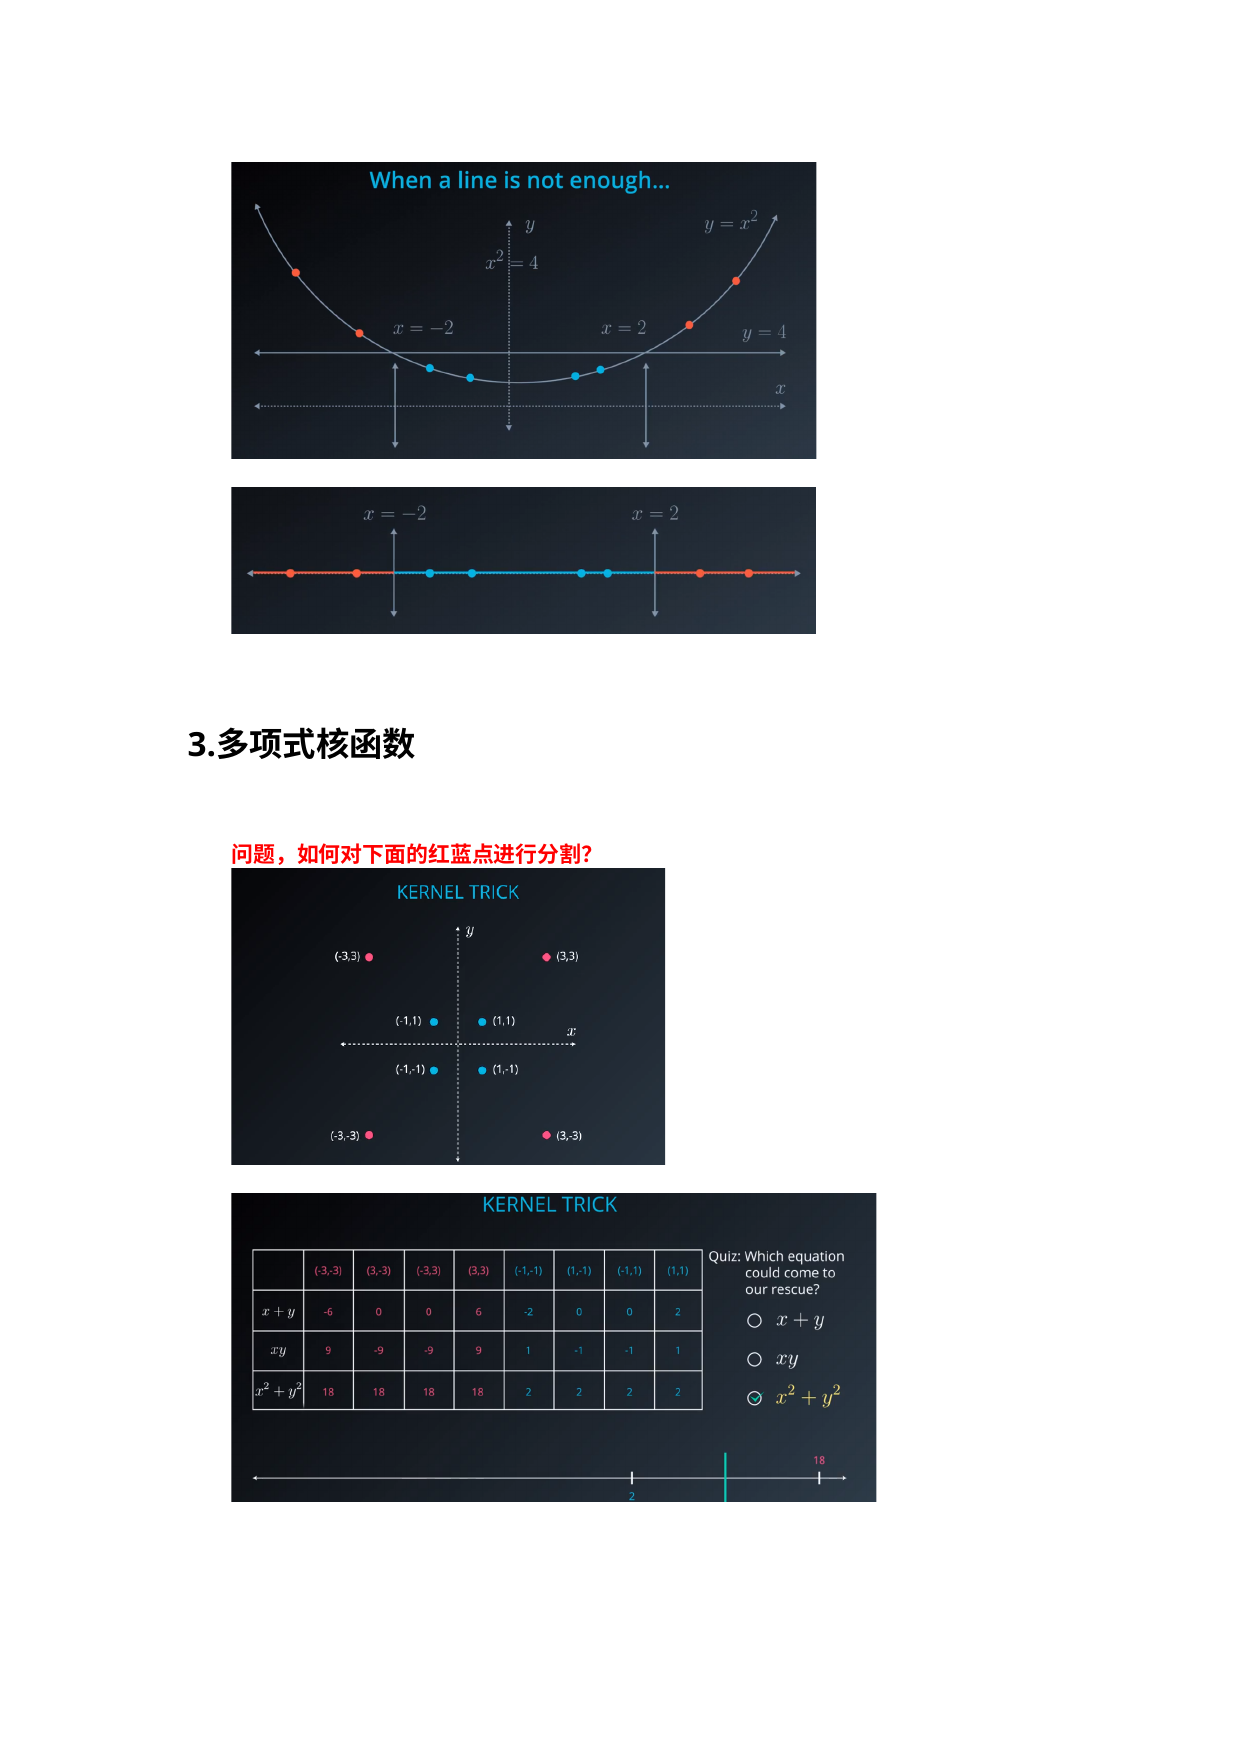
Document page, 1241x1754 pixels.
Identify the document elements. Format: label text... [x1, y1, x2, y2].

text 问题，如何对下面的红蓝点进行分割？ [187, 836, 1053, 869]
picture [231, 162, 817, 459]
subtitle 3.多项式核函数 [187, 709, 1053, 774]
picture [231, 1193, 877, 1502]
picture [231, 487, 816, 634]
picture [231, 868, 666, 1165]
